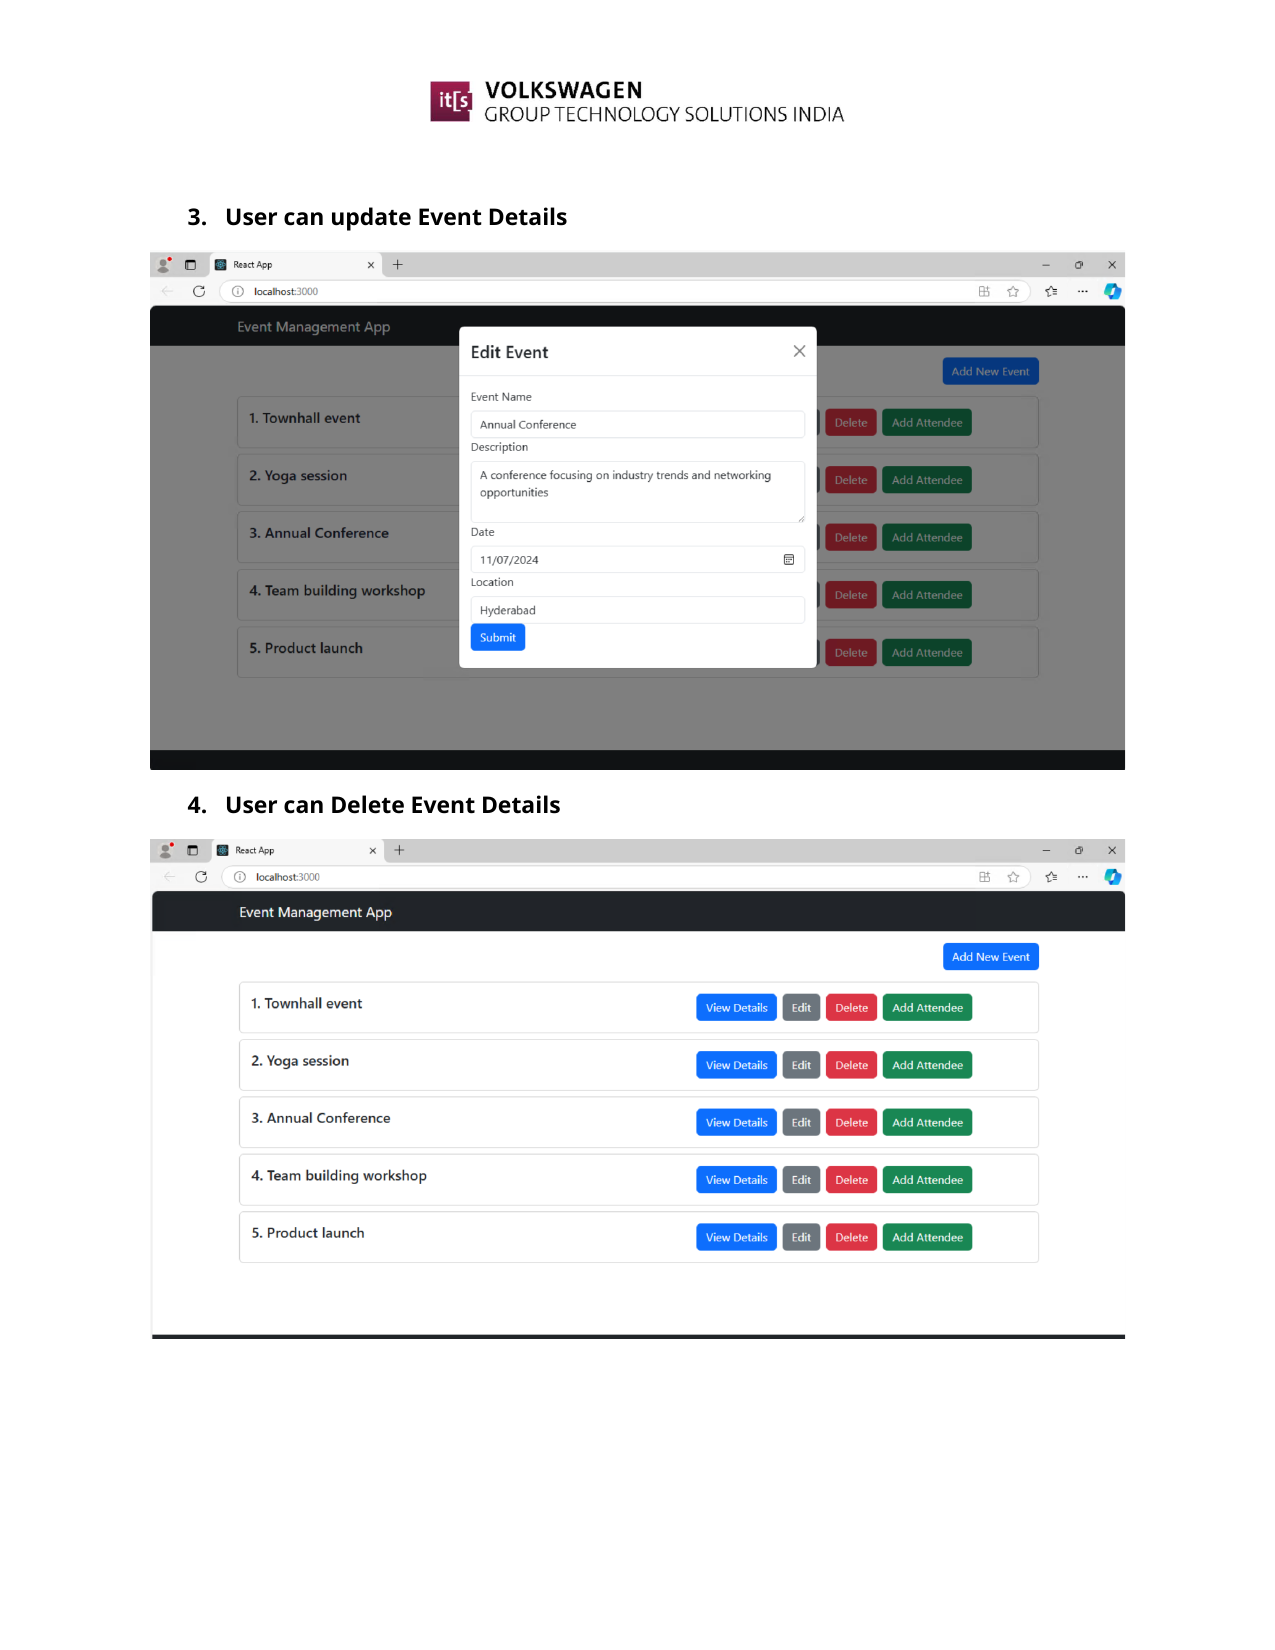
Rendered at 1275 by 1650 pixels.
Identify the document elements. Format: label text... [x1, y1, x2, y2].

list User can update Event Details [187, 200, 1125, 232]
picture [424, 75, 851, 132]
picture [150, 250, 1125, 770]
picture [150, 839, 1125, 1339]
list User can Delete Event Details [187, 789, 1125, 820]
